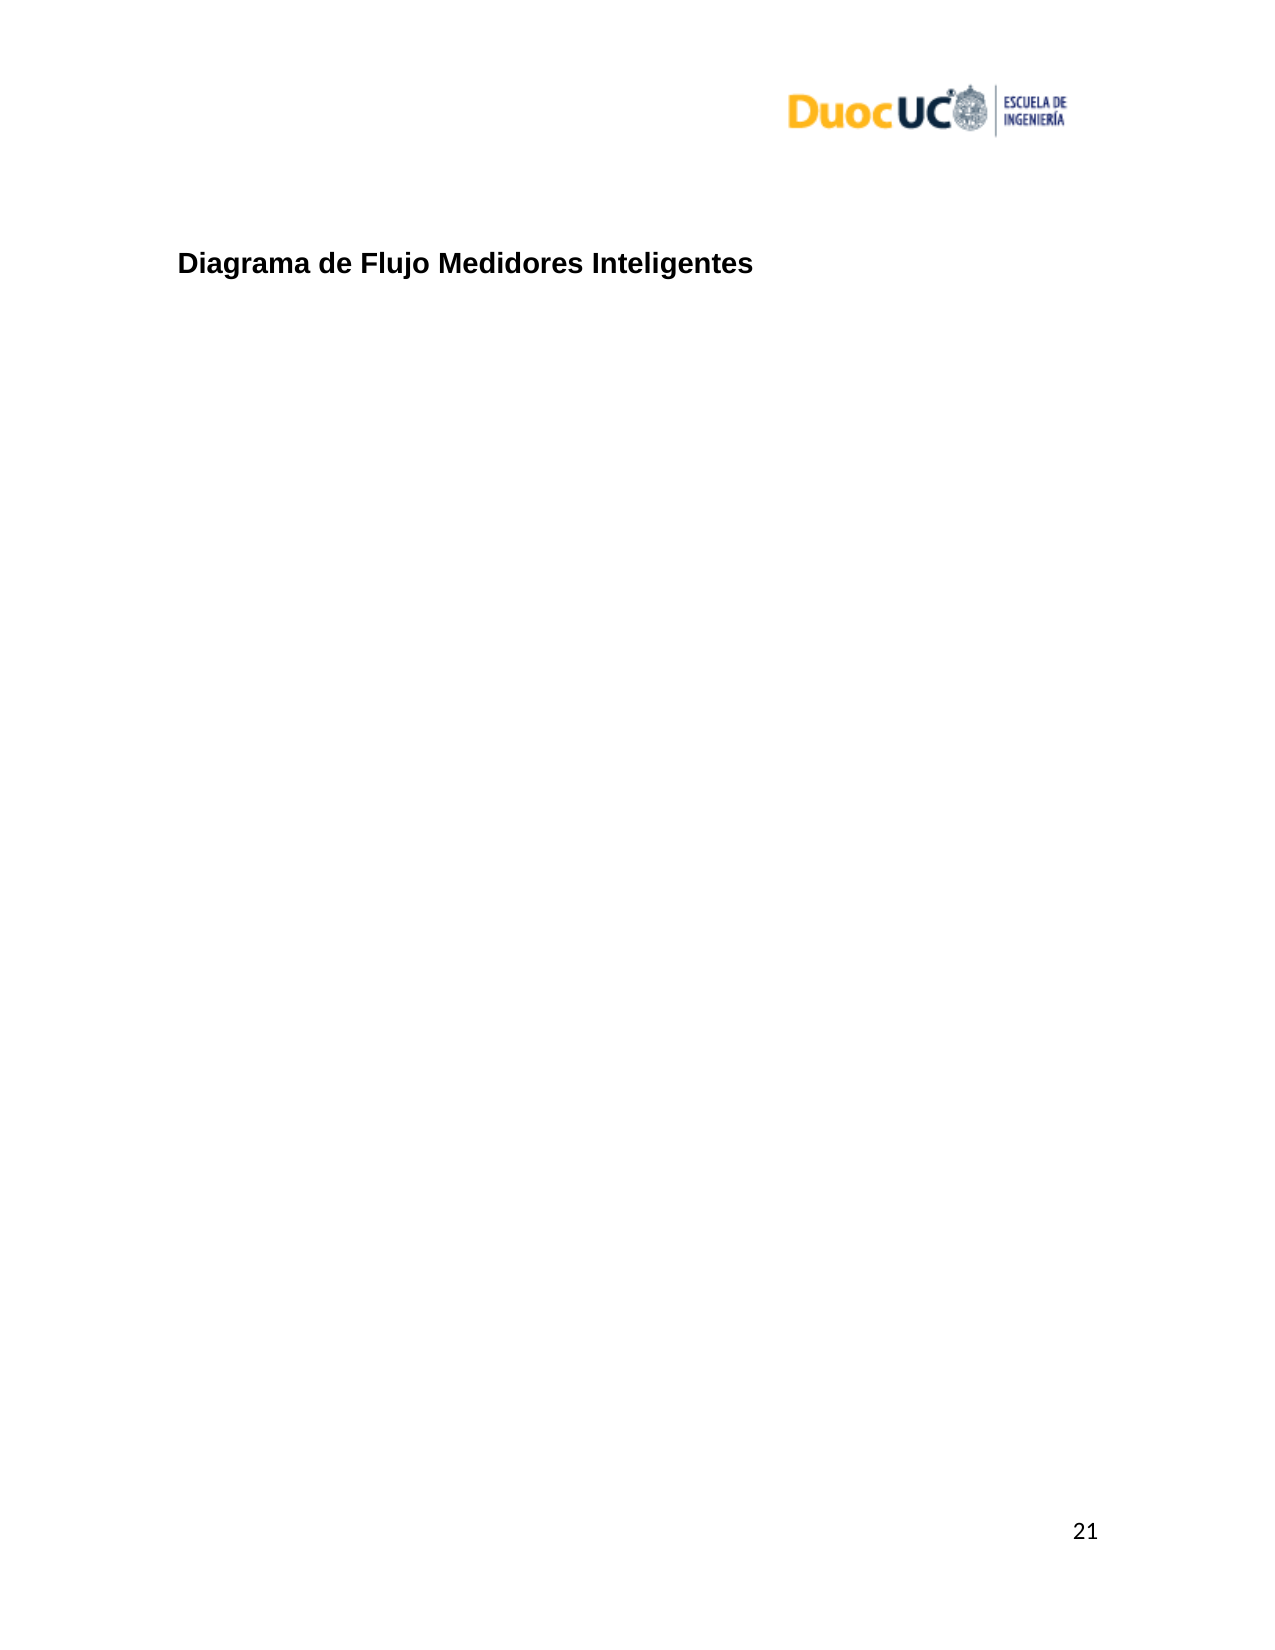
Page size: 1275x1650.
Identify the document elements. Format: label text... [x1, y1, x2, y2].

picture [771, 73, 1088, 149]
subtitle Diagrama de Flujo Medidores Inteligentes [177, 246, 1098, 279]
